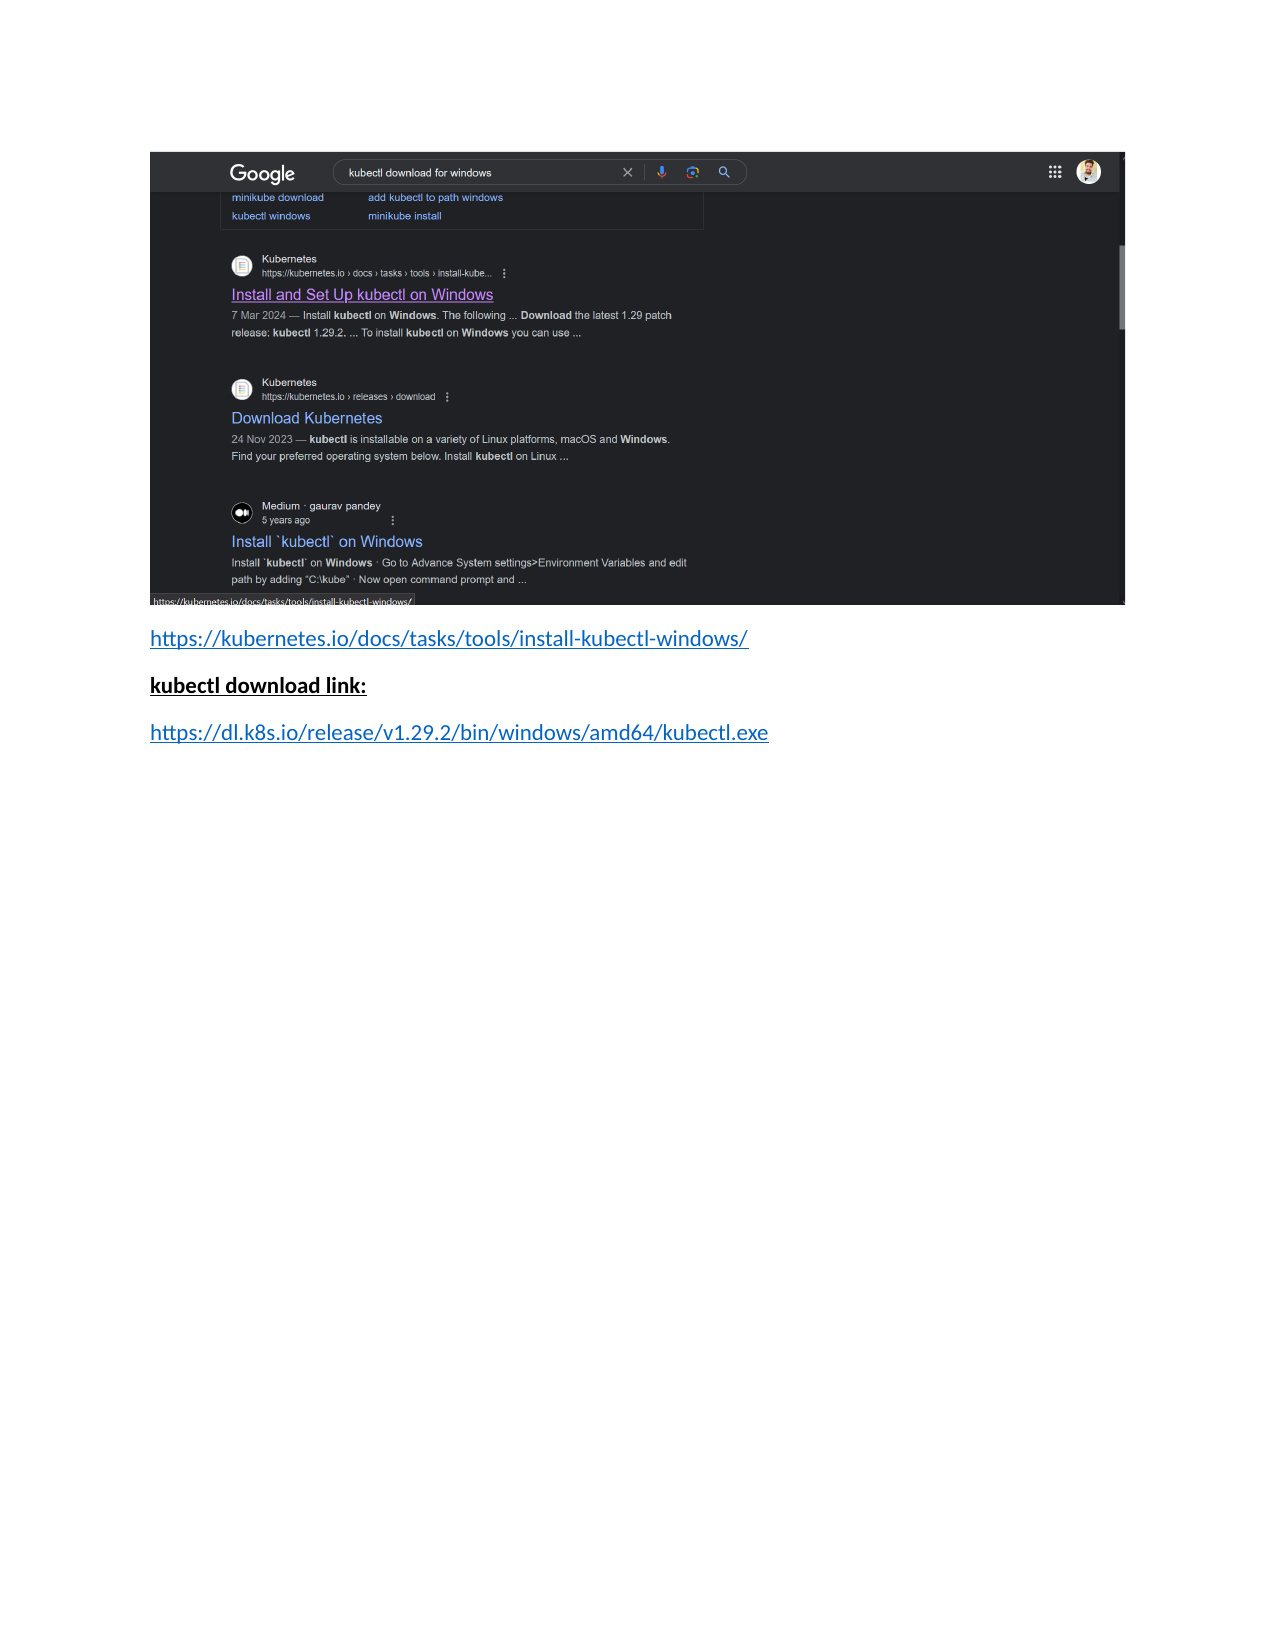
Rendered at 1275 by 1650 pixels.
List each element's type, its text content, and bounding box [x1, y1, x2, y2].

text kubectl download link: [150, 671, 1125, 699]
text https://kubernetes.io/docs/tasks/tools/install-kubectl-windows/ [150, 624, 1125, 652]
picture [150, 150, 1125, 605]
text https://dl.k8s.io/release/v1.29.2/bin/windows/amd64/kubectl.exe [150, 718, 1125, 746]
